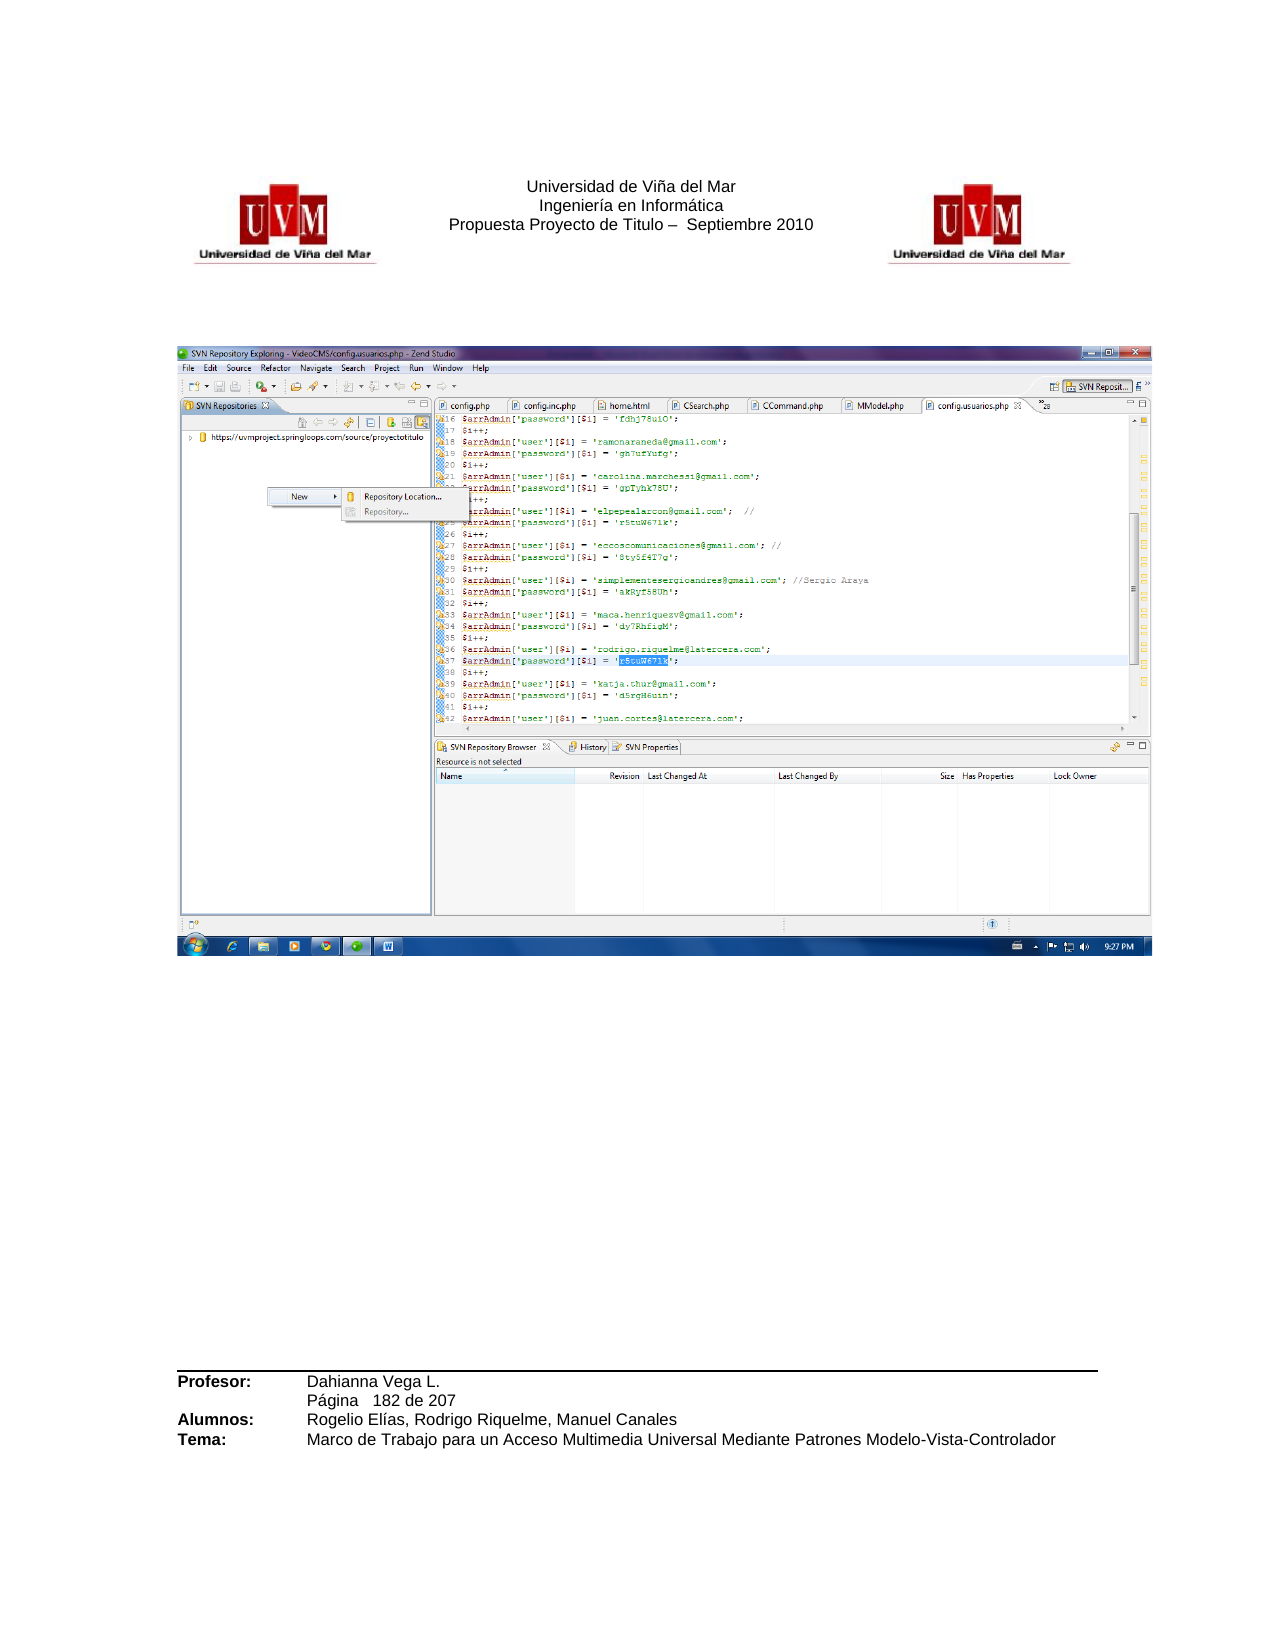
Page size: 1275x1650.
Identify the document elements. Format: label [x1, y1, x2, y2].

picture [871, 176, 1084, 267]
picture [177, 176, 390, 267]
picture [177, 346, 1153, 956]
